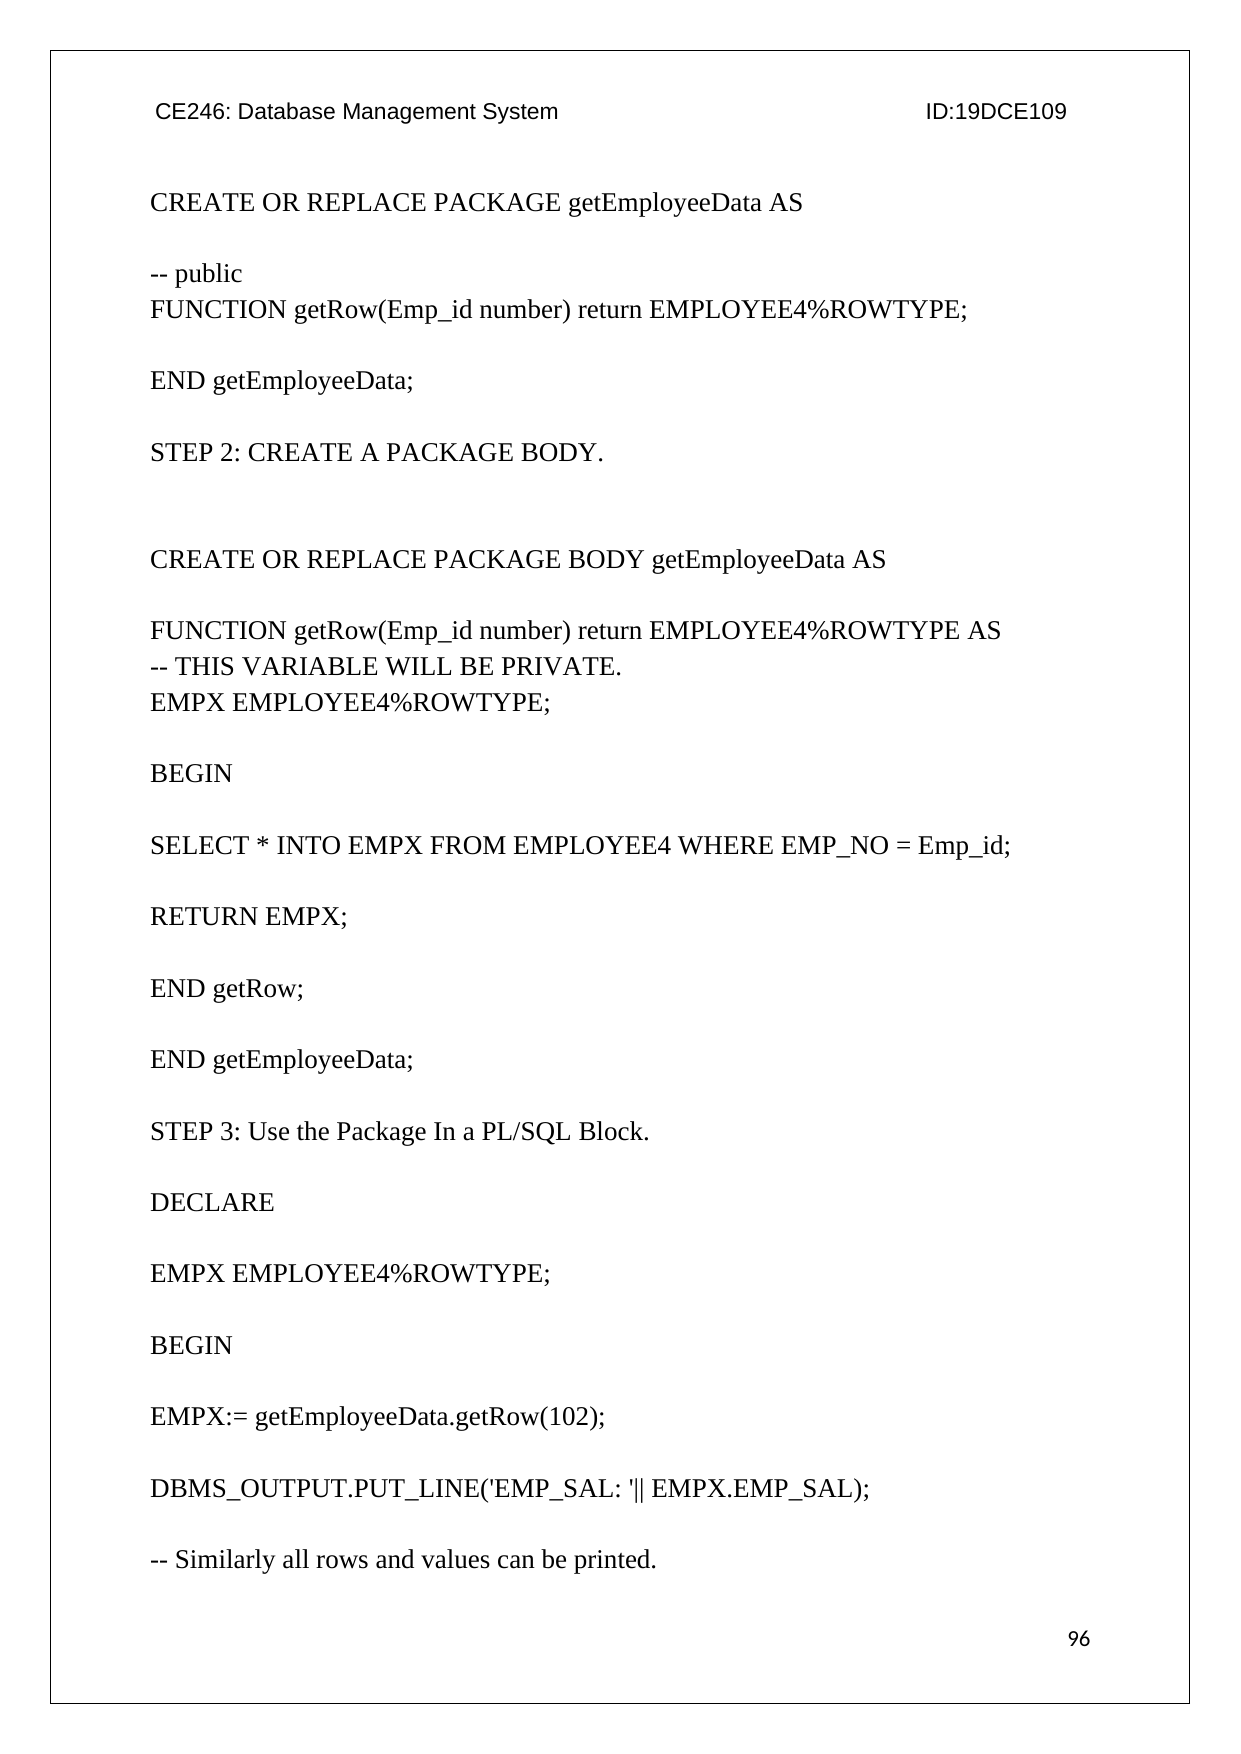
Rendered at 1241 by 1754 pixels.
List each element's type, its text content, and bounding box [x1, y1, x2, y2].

text END getRow; [150, 972, 1090, 1003]
text RETURN EMPX; [150, 900, 1090, 931]
text DBMS_OUTPUT.PUT_LINE('EMP_SAL: '|| EMPX.EMP_SAL); [150, 1472, 1090, 1503]
text CREATE OR REPLACE PACKAGE BODY getEmployeeData AS [150, 543, 1090, 574]
text END getEmployeeData; [150, 1043, 1090, 1074]
text STEP 3: Use the Package In a PL/SQL Block. [150, 1115, 1090, 1146]
text -- public [150, 257, 1090, 288]
text STEP 2: CREATE A PACKAGE BODY. [150, 436, 1090, 467]
text FUNCTION getRow(Emp_id number) return EMPLOYEE4%ROWTYPE; [150, 293, 1090, 324]
text EMPX EMPLOYEE4%ROWTYPE; [150, 686, 1090, 717]
text BEGIN [150, 1329, 1090, 1360]
text BEGIN [150, 757, 1090, 788]
text DECLARE [150, 1186, 1090, 1217]
text SELECT * INTO EMPX FROM EMPLOYEE4 WHERE EMP_NO = Emp_id; [150, 829, 1090, 860]
text CREATE OR REPLACE PACKAGE getEmployeeData AS [150, 186, 1090, 217]
text EMPX EMPLOYEE4%ROWTYPE; [150, 1258, 1090, 1289]
text -- THIS VARIABLE WILL BE PRIVATE. [150, 650, 1090, 681]
text FUNCTION getRow(Emp_id number) return EMPLOYEE4%ROWTYPE AS [150, 614, 1090, 646]
text -- Similarly all rows and values can be printed. [150, 1543, 1090, 1574]
text EMPX:= getEmployeeData.getRow(102); [150, 1401, 1090, 1432]
text END getEmployeeData; [150, 364, 1090, 396]
